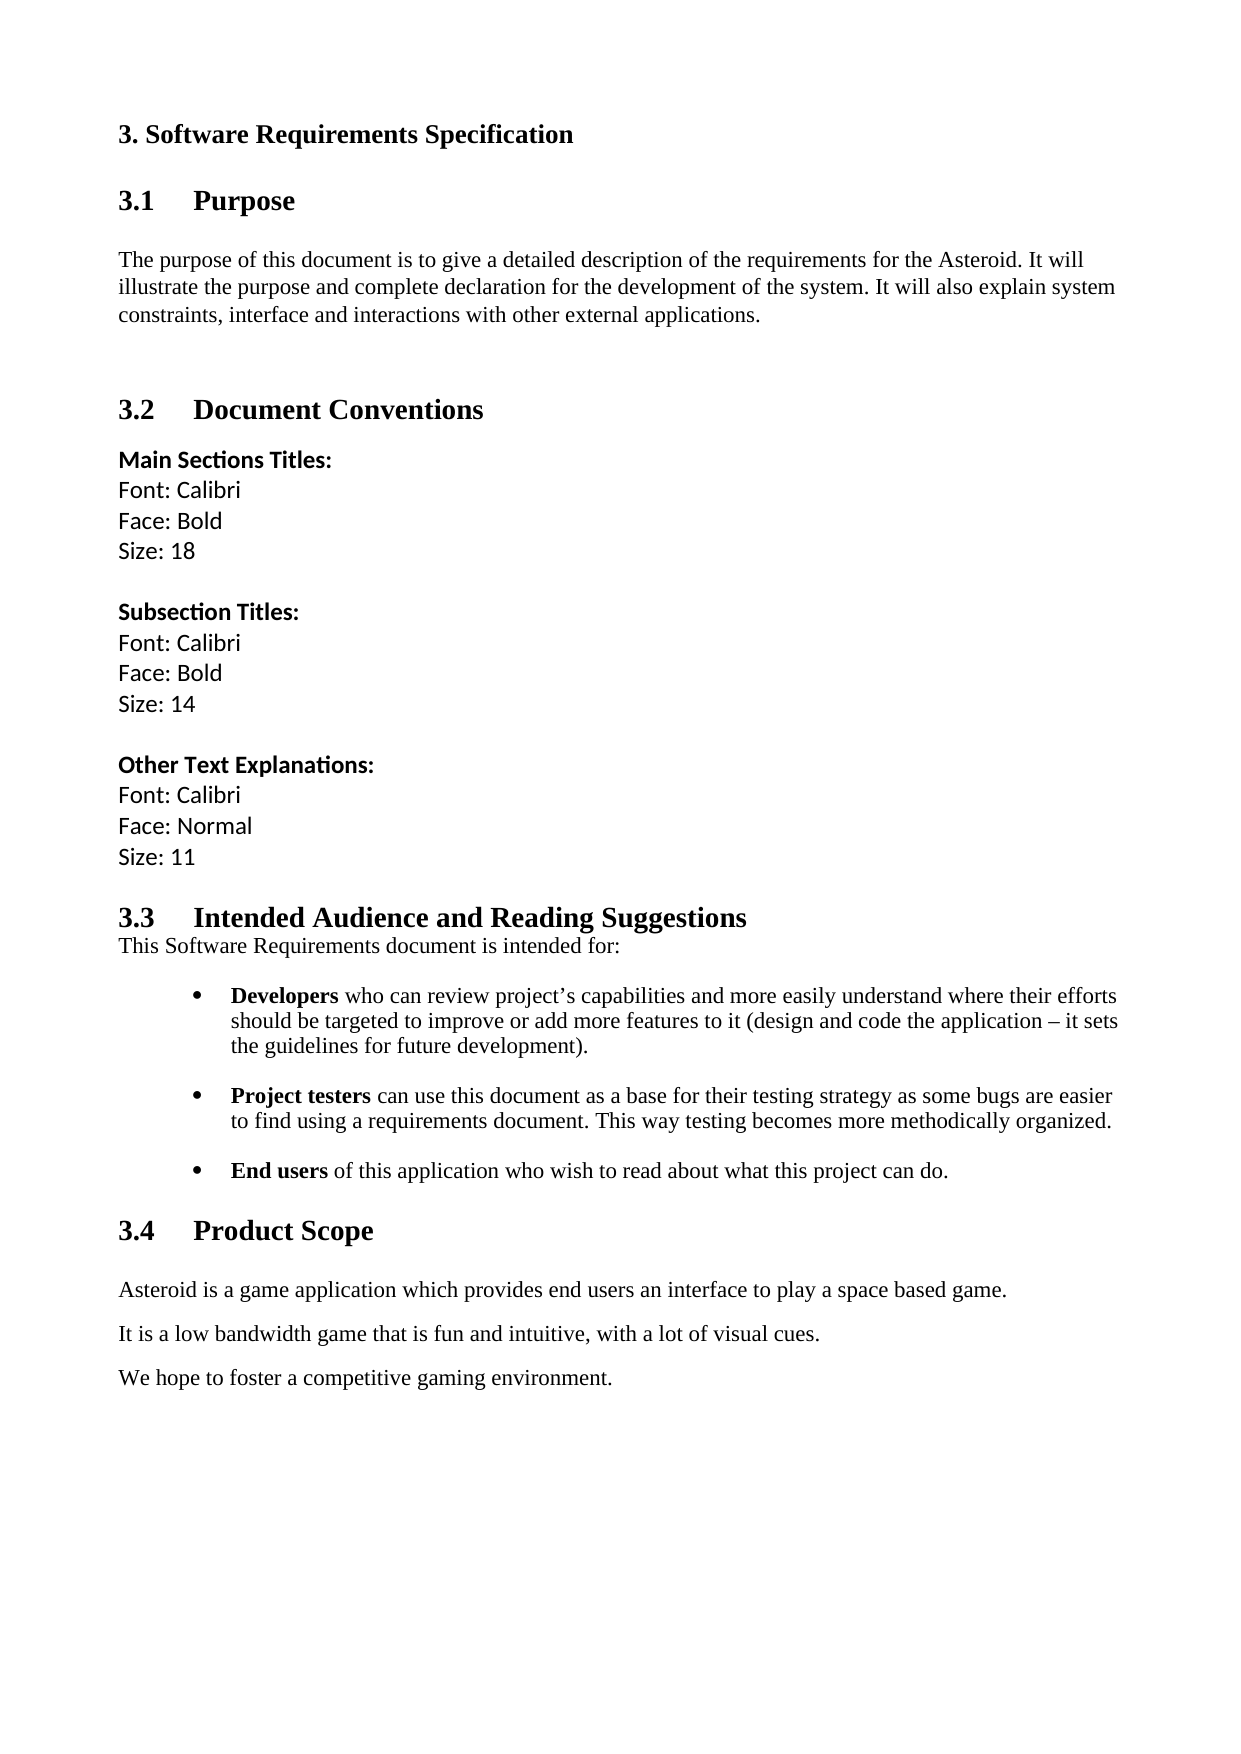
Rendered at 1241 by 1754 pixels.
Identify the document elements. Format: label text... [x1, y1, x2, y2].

subtitle 3.1 Purpose [118, 183, 1122, 217]
text Face: Bold [118, 505, 1122, 535]
text Asteroid is a game application which provides end users an interface to play a space based game. [118, 1276, 1122, 1302]
text Size: 18 [118, 535, 1122, 566]
text Font: Calibri [118, 627, 1122, 657]
list Developers who can review project’s capabilities and more easily understand where their efforts should be targeted to improve or add more features to it (design and code the application – it sets the guidelines for future development). [193, 984, 1122, 1059]
text Main Sections Titles: [118, 444, 1122, 474]
text Face: Normal [118, 810, 1122, 841]
list Project testers can use this document as a base for their testing strategy as some bugs are easier to find using a requirements document. This way testing becomes more methodically organized. [193, 1084, 1122, 1134]
text Other Text Explanations: [118, 749, 1122, 779]
text 3. Software Requirements Specification [118, 118, 1122, 149]
list End users of this application who wish to read about what this project can do. [193, 1159, 1122, 1184]
text It is a low bandwidth game that is fun and intuitive, with a lot of visual cues. [118, 1320, 1122, 1346]
subtitle 3.4 Product Scope [118, 1213, 1122, 1247]
text Font: Calibri [118, 474, 1122, 505]
text Size: 14 [118, 688, 1122, 718]
text 3.2 Document Conventions [118, 392, 1122, 426]
text The purpose of this document is to give a detailed description of the requirements for the Asteroid. It will illustrate the purpose and complete declaration for the development of the system. It will also explain system constraints, interface and interactions with other external applications. [118, 246, 1122, 327]
text This Software Requirements document is intended for: [118, 934, 1122, 959]
subtitle 3.3 Intended Audience and Reading Suggestions [118, 900, 1122, 934]
text Size: 11 [118, 841, 1122, 871]
text Subsection Titles: [118, 596, 1122, 627]
text Font: Calibri [118, 779, 1122, 810]
text Face: Bold [118, 657, 1122, 688]
text We hope to foster a competitive gaming environment. [118, 1364, 1122, 1391]
